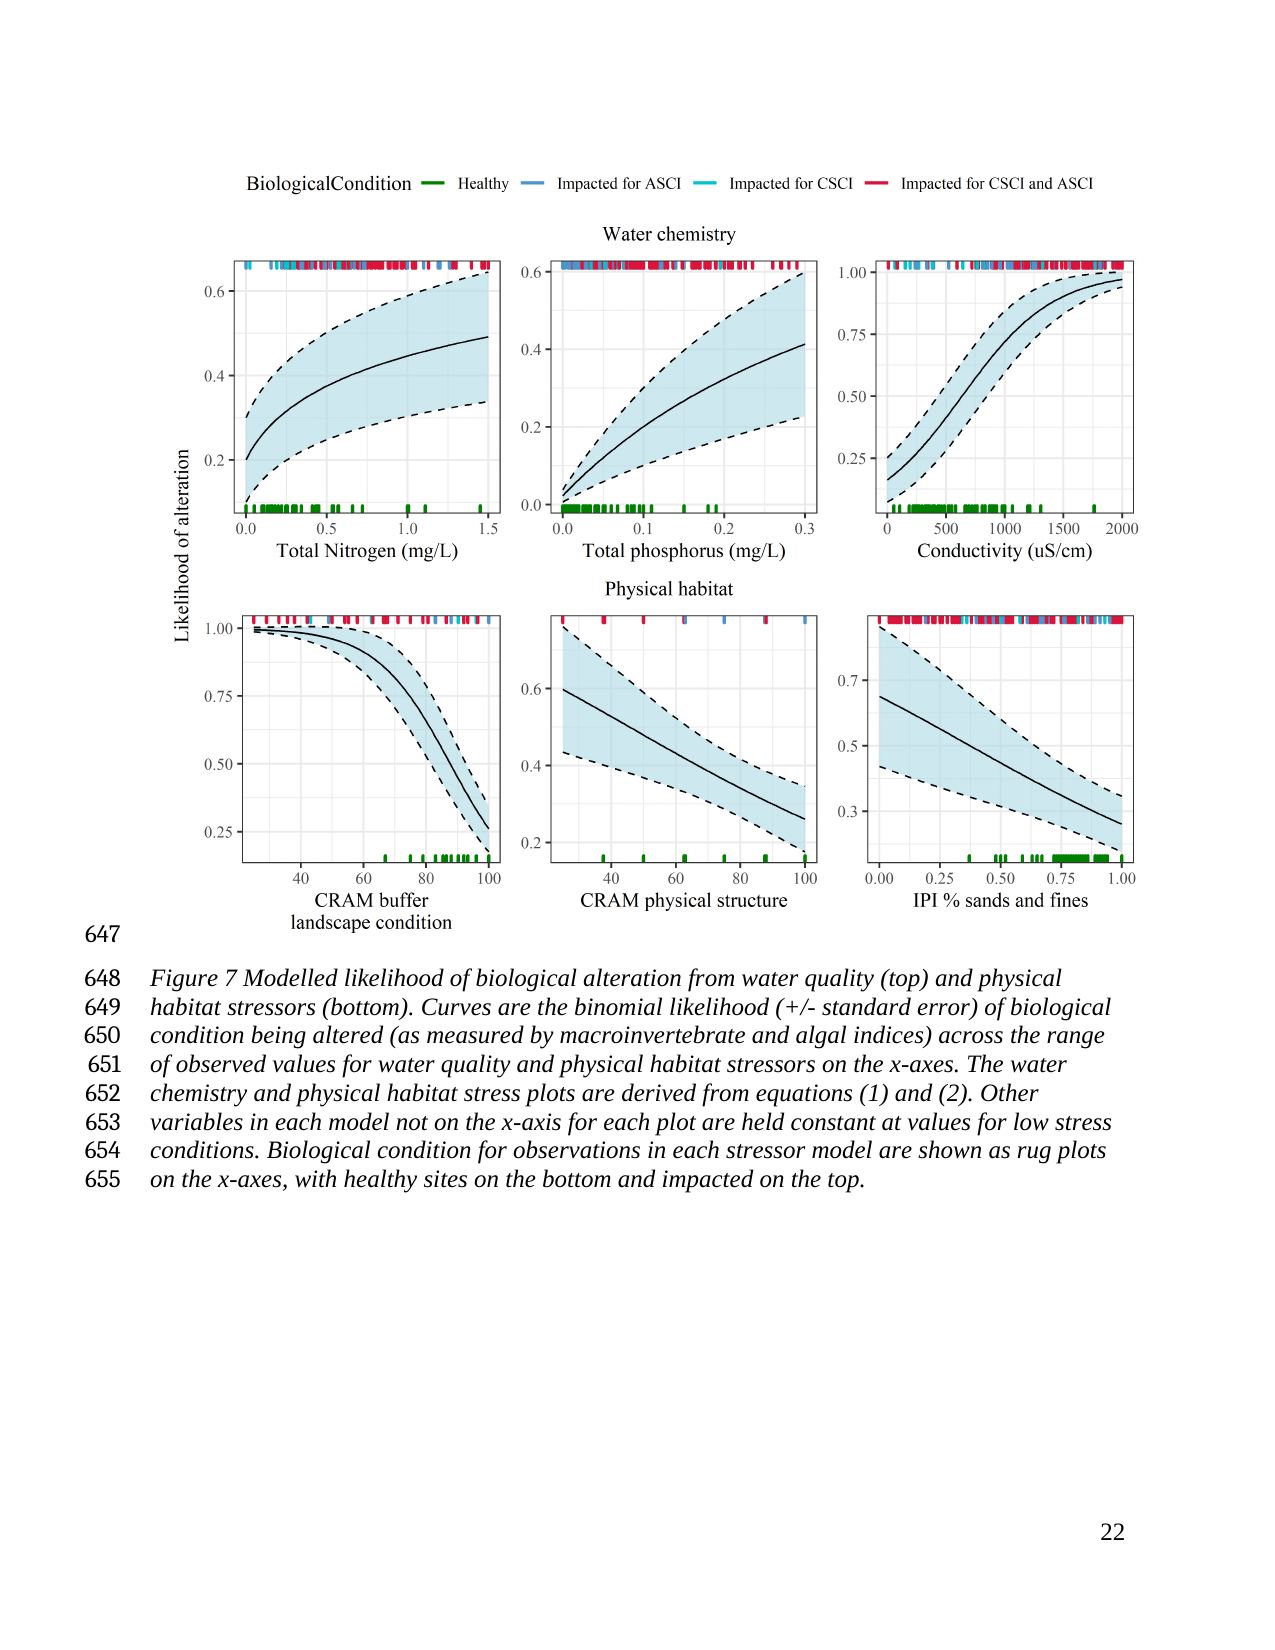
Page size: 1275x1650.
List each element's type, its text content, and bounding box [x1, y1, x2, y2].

text Figure 7 Modelled likelihood of biological alteration from water quality (top) and physical habitat stressors (bottom). Curves are the binomial likelihood (+/- standard error) of biological condition being altered (as measured by macroinvertebrate and algal indices) across the range of observed values for water quality and physical habitat stressors on the x-axes. The water chemistry and physical habitat stress plots are derived from equations (1) and (2). Other variables in each model not on the x-axis for each plot are held constant at values for low stress conditions. Biological condition for observations in each stressor model are shown as rug plots on the x-axes, with healthy sites on the bottom and impacted on the top. [150, 963, 1125, 1193]
picture [168, 150, 1144, 943]
